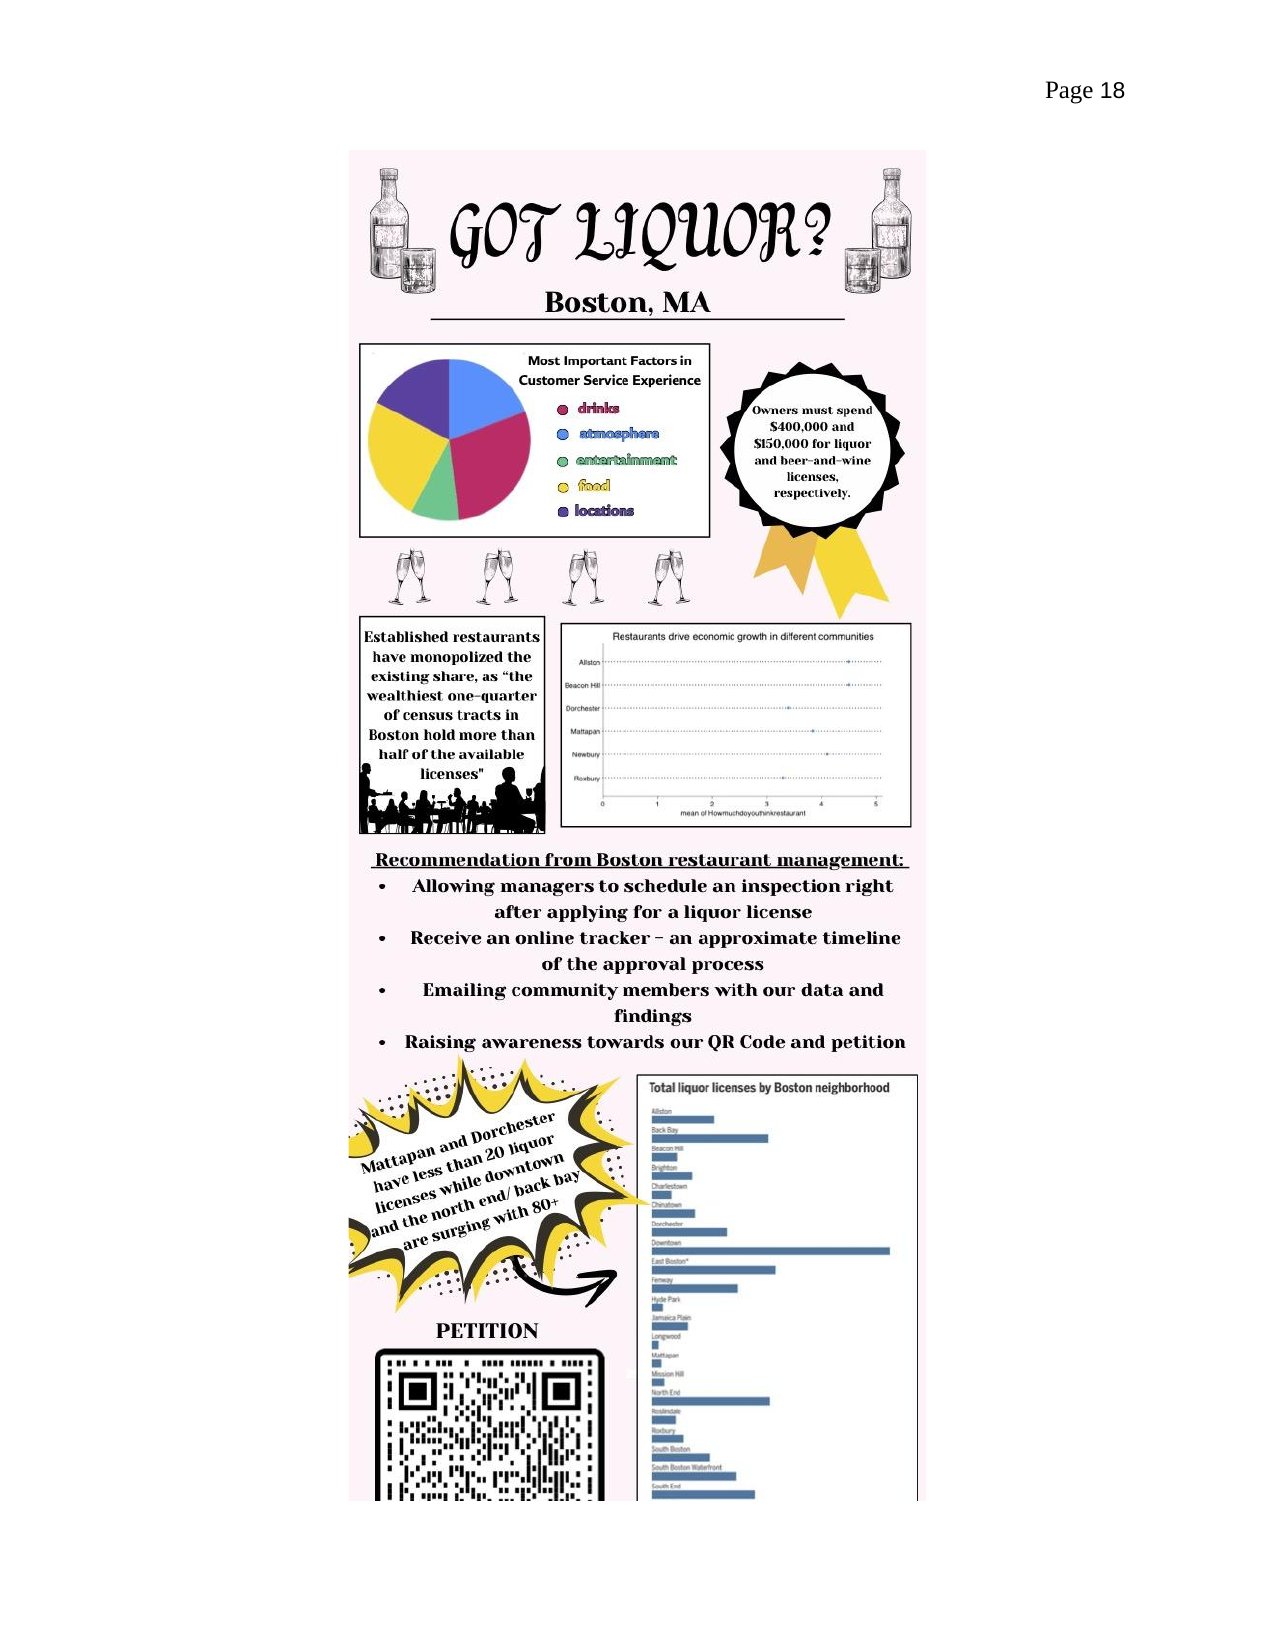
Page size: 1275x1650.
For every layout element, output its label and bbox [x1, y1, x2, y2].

picture [348, 150, 927, 1501]
